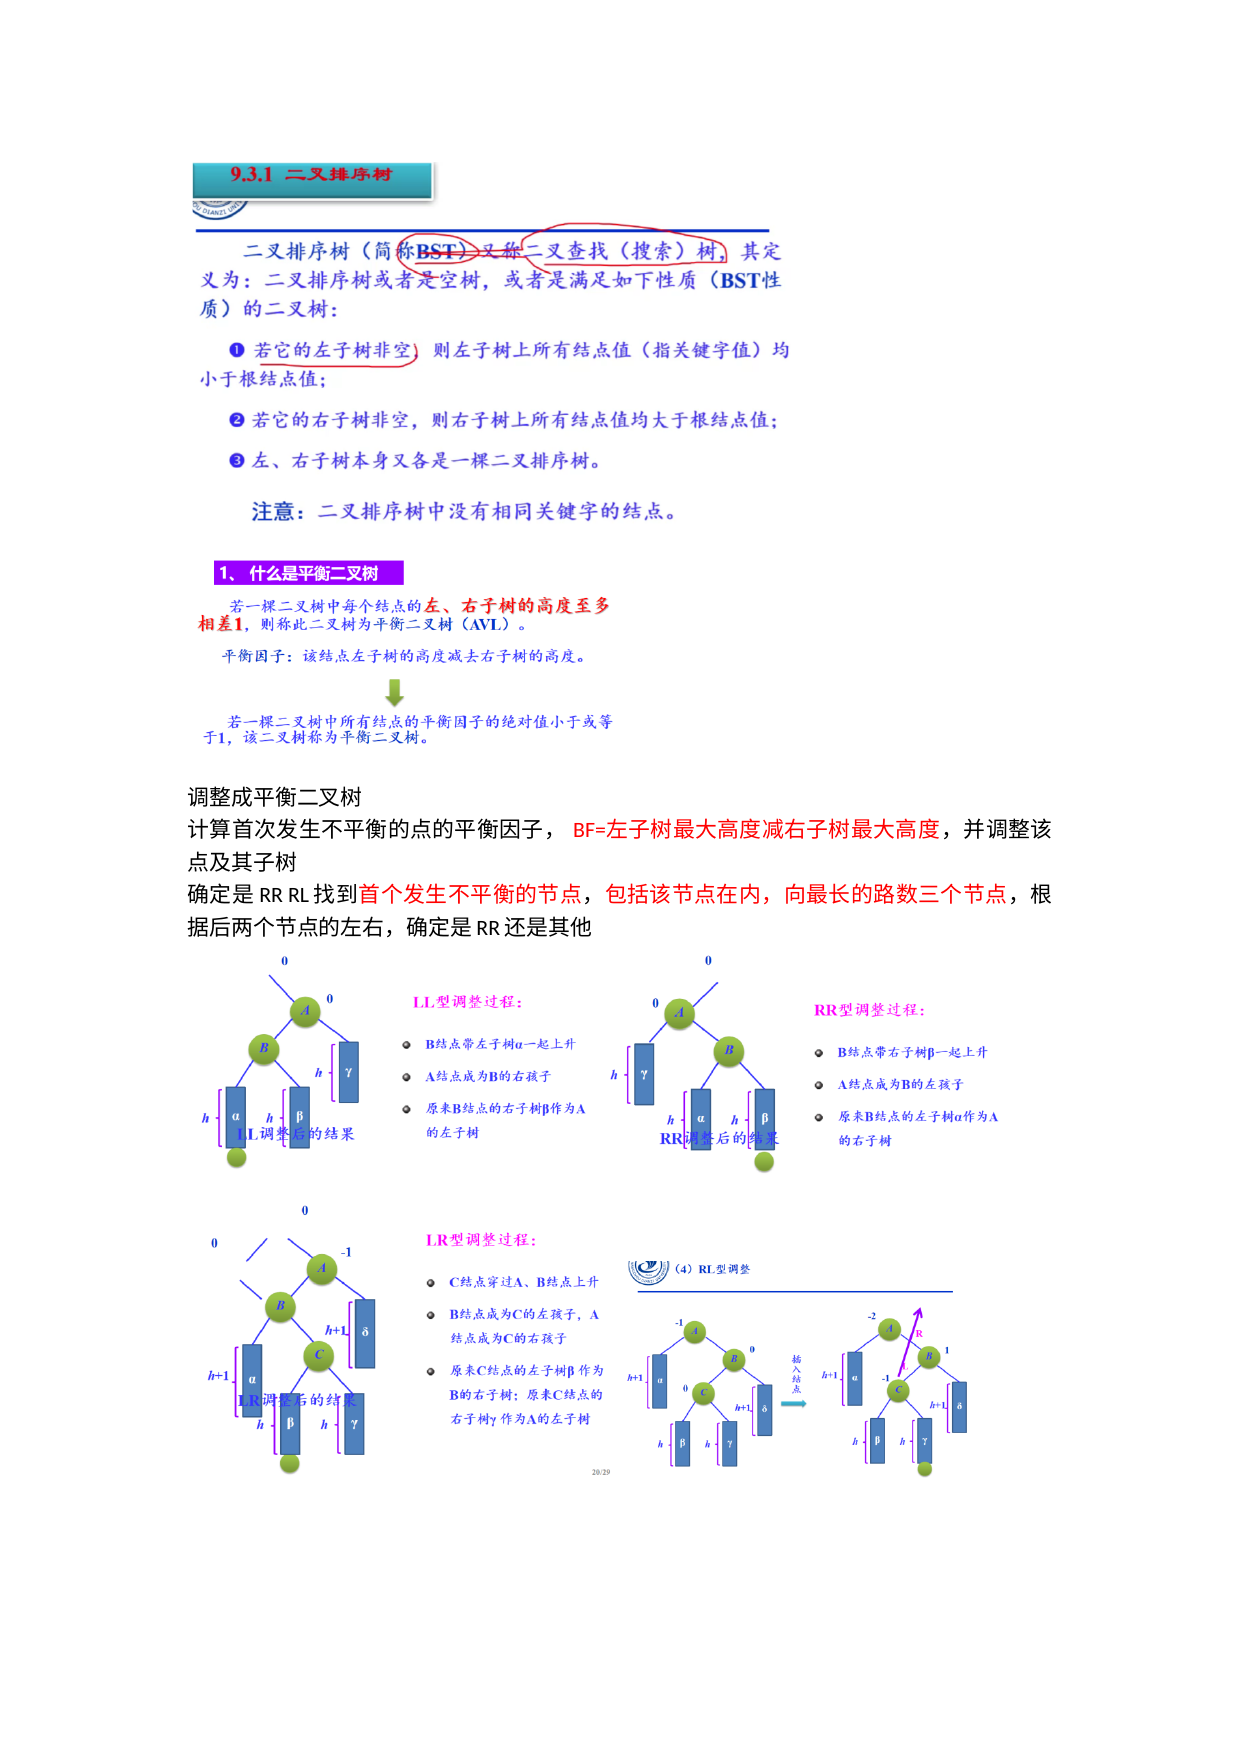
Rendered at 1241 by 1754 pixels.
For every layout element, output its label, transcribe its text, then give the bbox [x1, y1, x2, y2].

text 调整成平衡二叉树 [187, 779, 1053, 812]
picture [192, 162, 800, 533]
picture [192, 552, 617, 748]
picture [187, 942, 1012, 1176]
text 计算首次发生不平衡的点的平衡因子， BF=左子树最大高度减右子树最大高度，并调整该点及其子树 [187, 812, 1053, 877]
picture [187, 1202, 973, 1479]
text 确定是RR RL找到首个发生不平衡的节点，包括该节点在内，向最长的路数三个节点，根据后两个节点的左右，确定是RR还是其他 [187, 877, 1053, 942]
